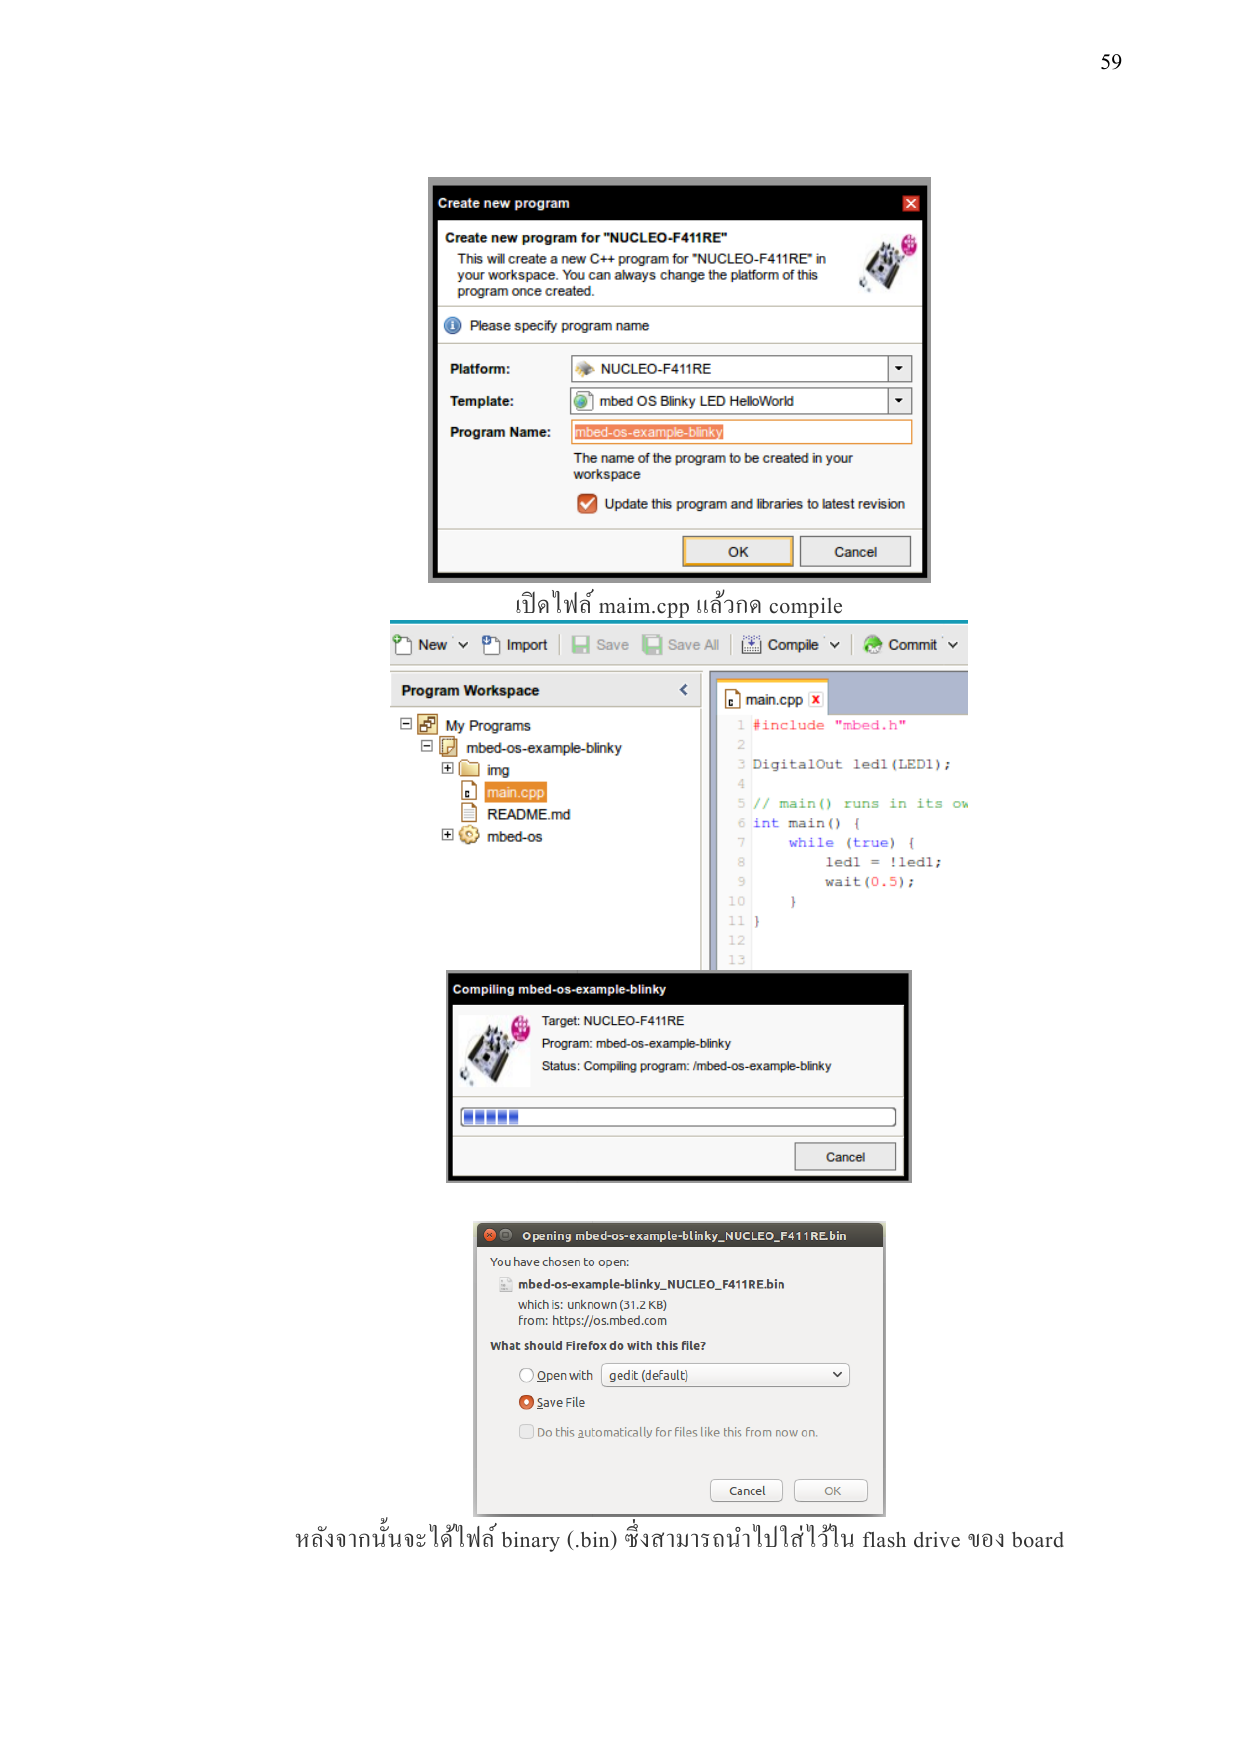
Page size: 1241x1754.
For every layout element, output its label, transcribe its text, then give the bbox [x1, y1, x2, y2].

picture [473, 1221, 886, 1517]
text หลังจากนั้นจะได้ไฟล์ binary (.bin) ซึ่งสามารถนำไปใส่ไว้ใน flash drive ของ board [236, 1516, 1122, 1555]
text เปิดไฟล์ maim.cpp แล้วกด compile [236, 582, 1122, 621]
picture [428, 177, 931, 583]
picture [390, 620, 968, 1183]
